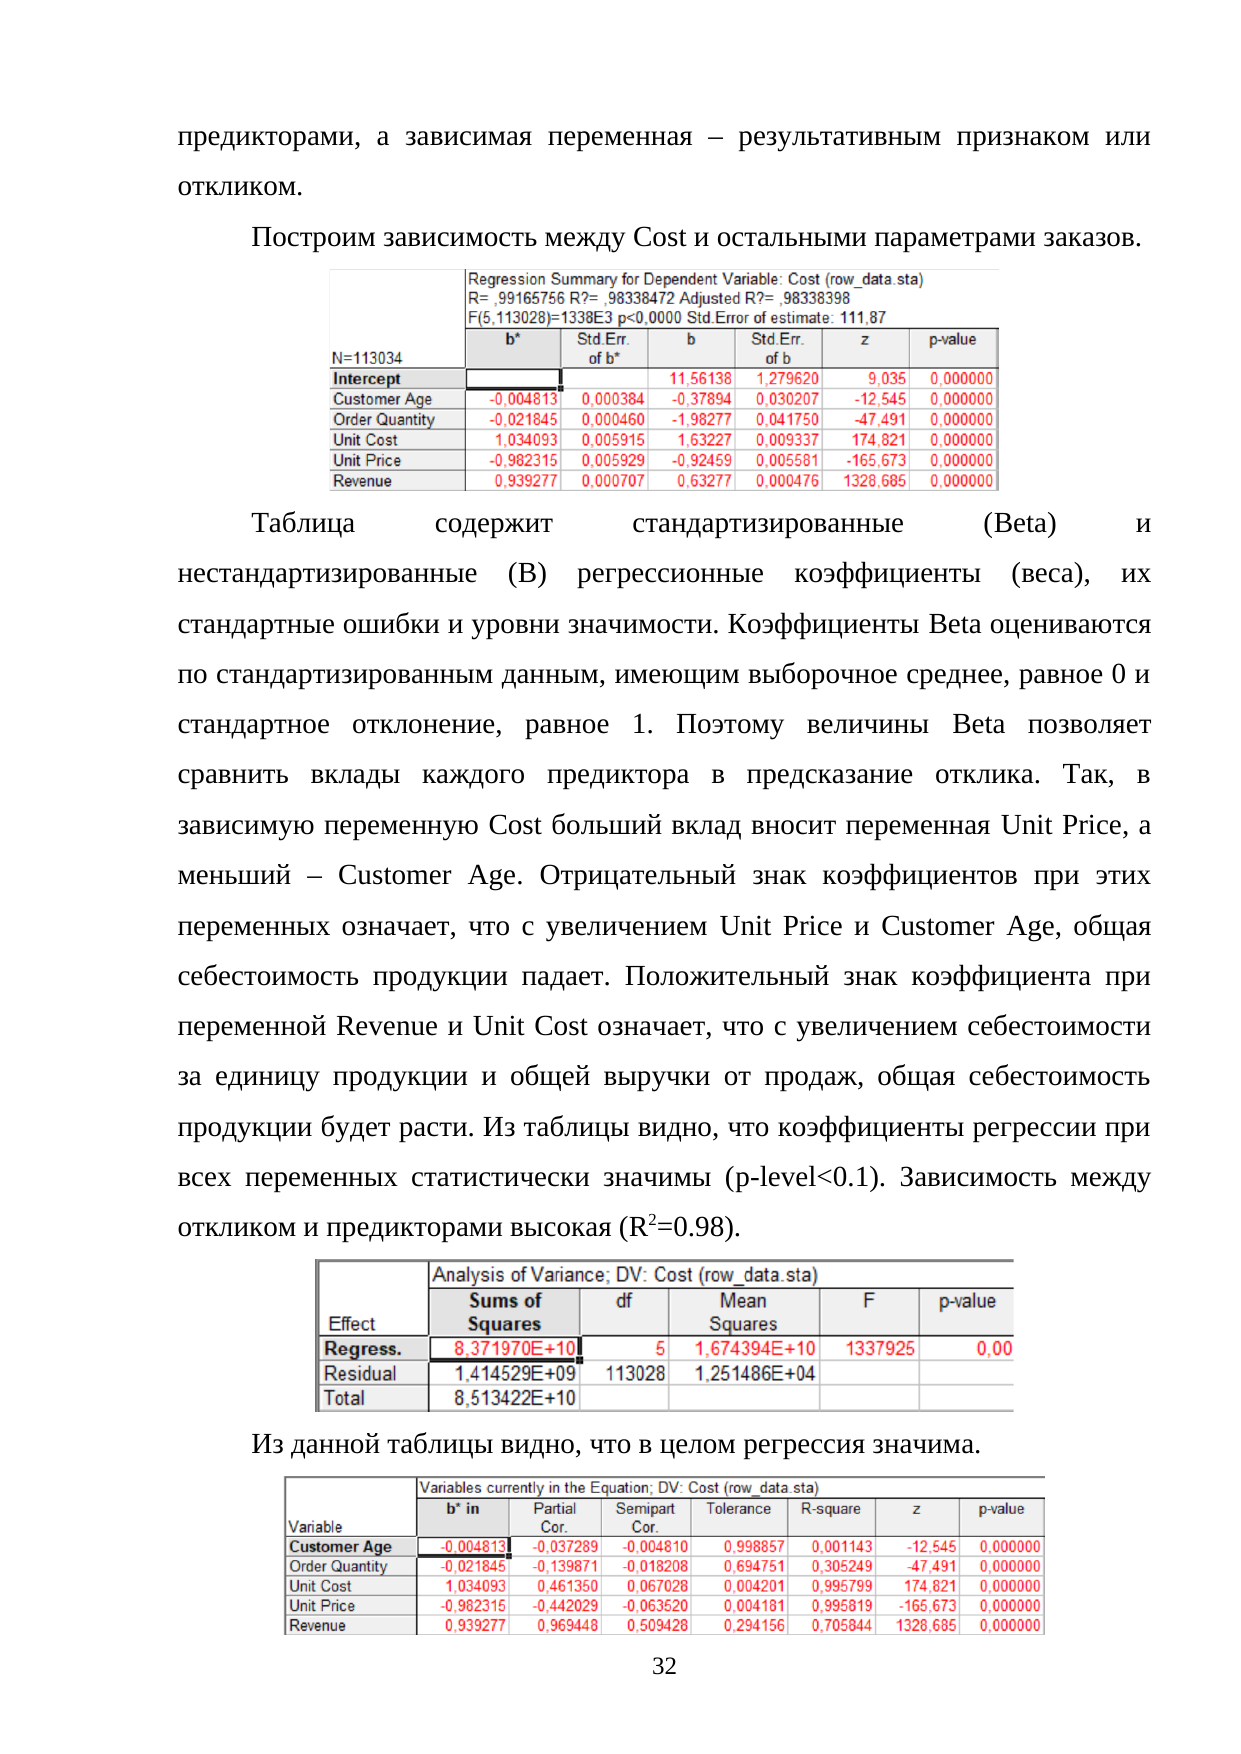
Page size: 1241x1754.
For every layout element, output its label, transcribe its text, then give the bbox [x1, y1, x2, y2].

picture [329, 269, 999, 491]
text Построим зависимость между Cost и остальными параметрами заказов. [177, 219, 1152, 252]
picture [315, 1259, 1014, 1412]
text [177, 118, 1152, 202]
text Из данной таблицы видно, что в целом регрессия значима. [177, 1426, 1152, 1460]
text Таблица содержит стандартизированные (Beta) и нестандартизированные (B) регрессионные коэффициенты (веса), их стандартные ошибки и уровни значимости. Коэффициенты Beta оцениваются по стандартизированным данным, имеющим выборочное среднее, равное 0 и стандартное отклонение, равное 1. Поэтому величины Beta позволяет сравнить вклады каждого предиктора в предсказание отклика. Так, в зависимую переменную Cost больший вклад вносит переменная Unit Price, а меньший – Customer Age. Отрицательный знак коэффициентов при этих переменных означает, что с увеличением Unit Price и Customer Age, общая себестоимость продукции падает. Положительный знак коэффициента при переменной Revenue и Unit Cost означает, что с увеличением себестоимости за единицу продукции и общей выручки от продаж, общая себестоимость продукции будет расти. Из таблицы видно, что коэффициенты регрессии при всех переменных статистически значимы (p-level<0.1). Зависимость между откликом и предикторами высокая (R2=0.98). [177, 505, 1152, 1243]
picture [283, 1476, 1045, 1635]
